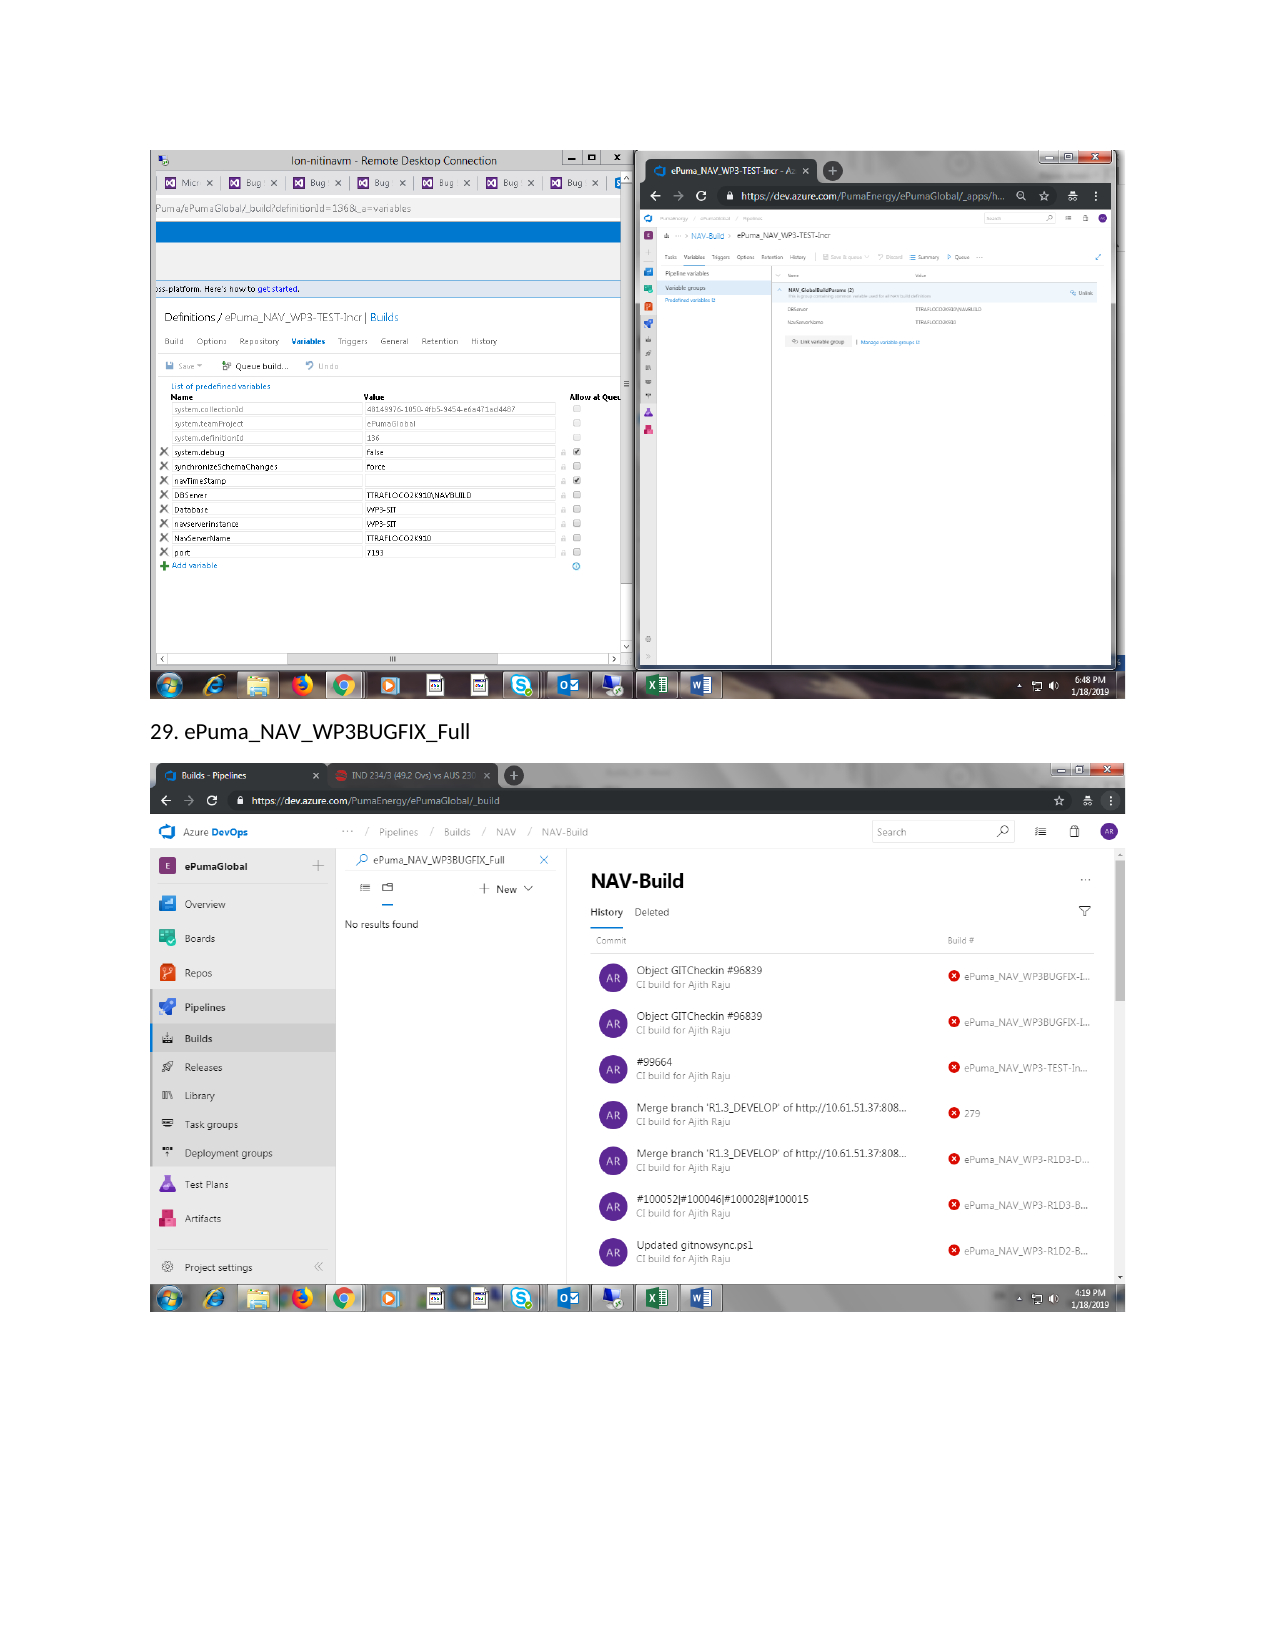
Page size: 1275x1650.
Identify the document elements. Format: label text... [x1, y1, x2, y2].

text 29. ePuma_NAV_WP3BUGFIX_Full [150, 717, 1125, 745]
picture [150, 150, 1125, 699]
picture [150, 763, 1125, 1312]
